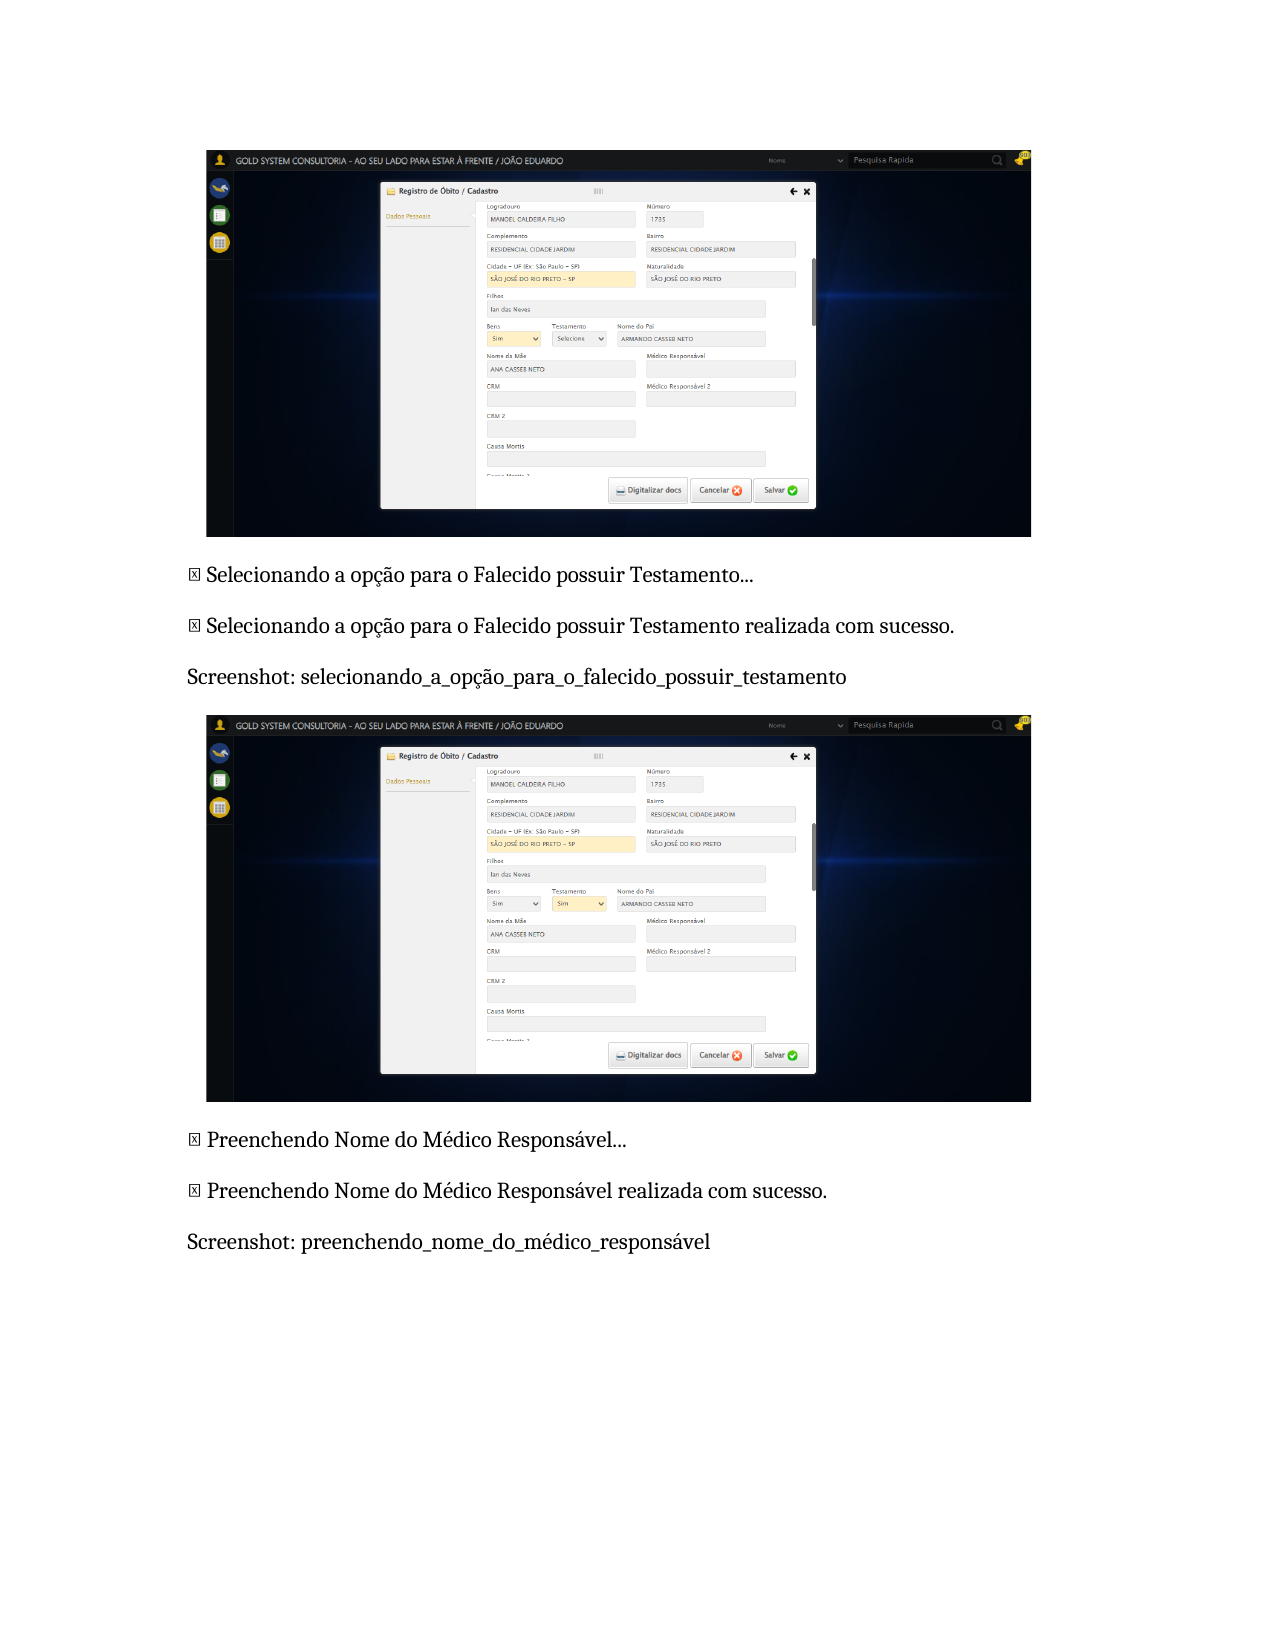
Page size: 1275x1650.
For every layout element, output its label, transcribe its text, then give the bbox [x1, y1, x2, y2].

text 🔄 Preenchendo Nome do Médico Responsável... [187, 1127, 1087, 1153]
text ✅ Preenchendo Nome do Médico Responsável realizada com sucesso. [187, 1178, 1087, 1204]
text Screenshot: preenchendo_nome_do_médico_responsável [187, 1229, 1087, 1255]
picture [206, 715, 1032, 1102]
text Screenshot: selecionando_a_opção_para_o_falecido_possuir_testamento [187, 664, 1087, 690]
text 🔄 Selecionando a opção para o Falecido possuir Testamento... [187, 562, 1087, 588]
text ✅ Selecionando a opção para o Falecido possuir Testamento realizada com sucesso. [187, 613, 1087, 639]
picture [206, 150, 1032, 537]
